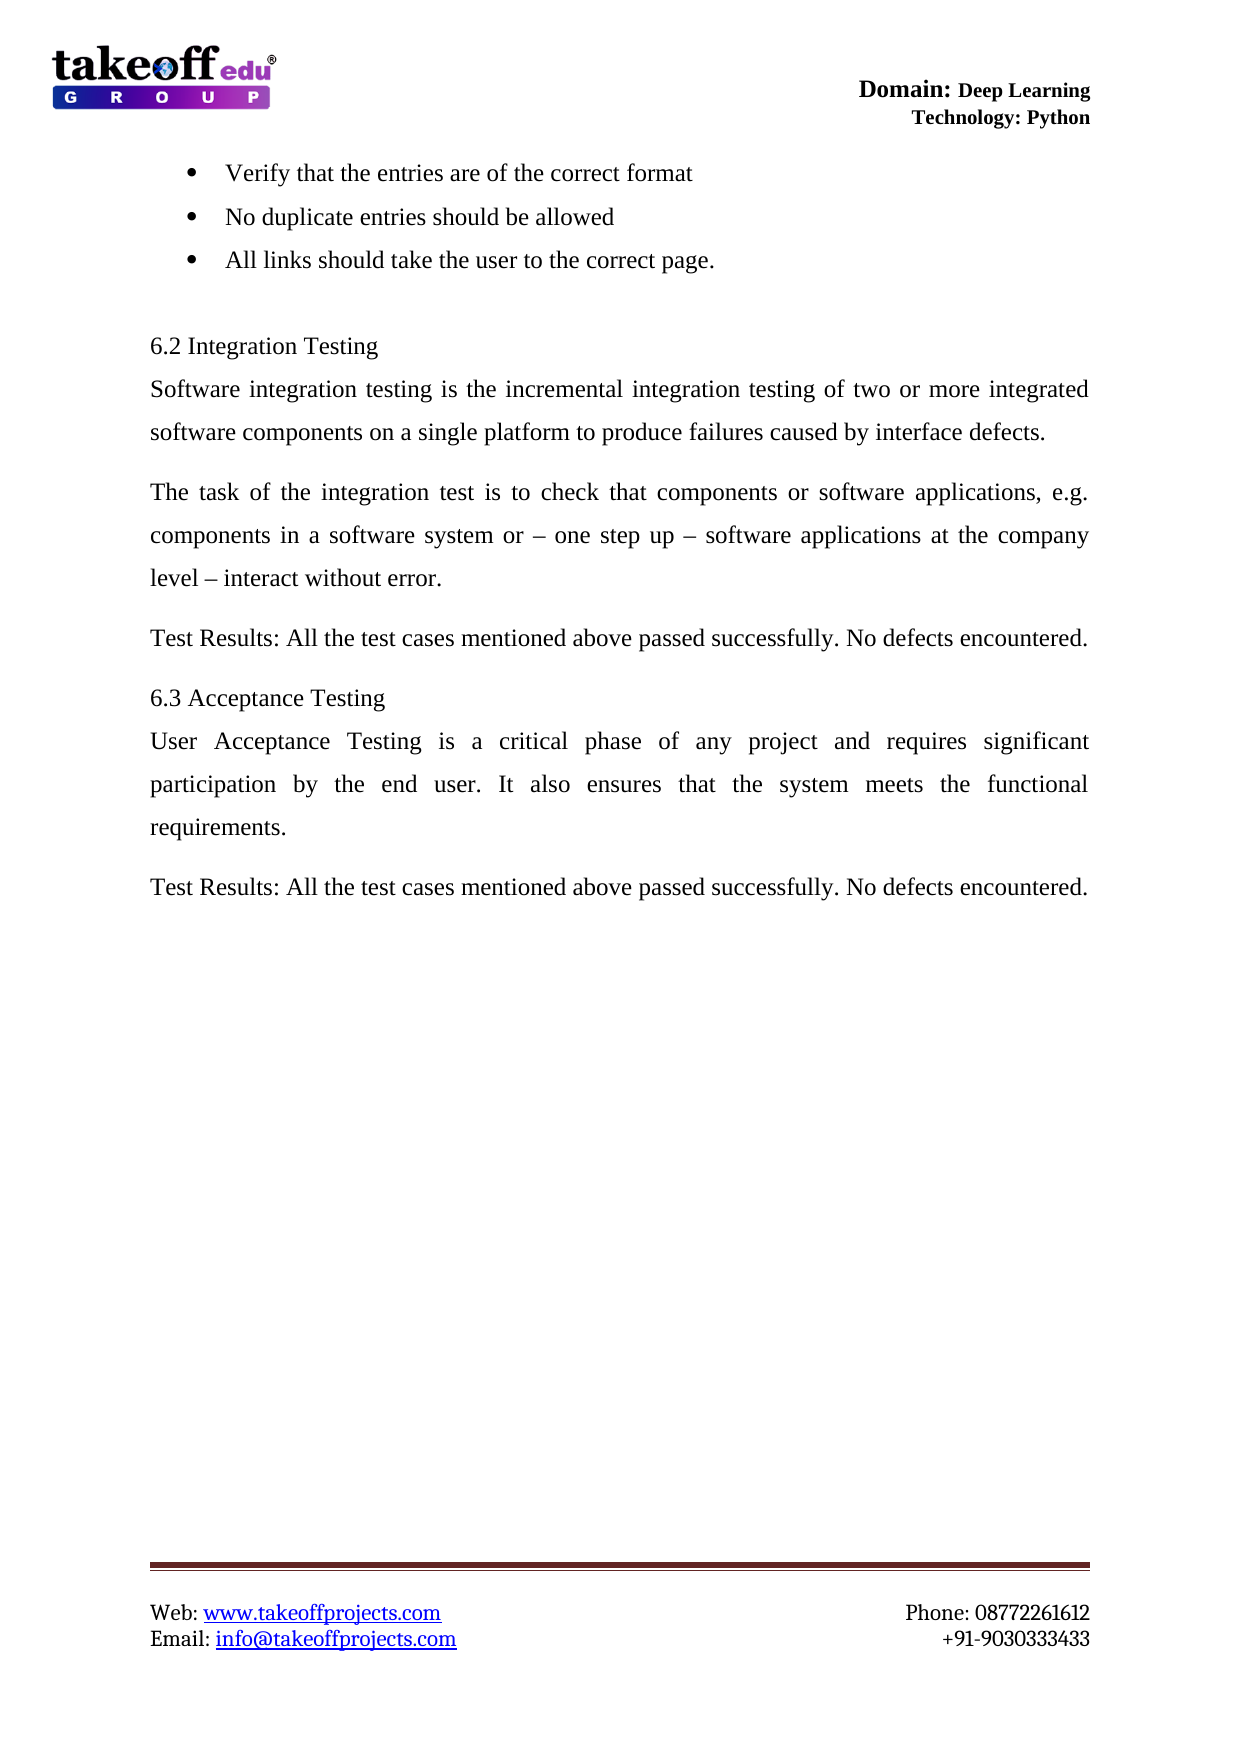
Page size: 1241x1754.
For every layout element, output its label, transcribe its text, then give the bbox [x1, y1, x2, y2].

text Test Results: All the test cases mentioned above passed successfully. No defects encountered. [150, 872, 1090, 901]
list All links should take the user to the correct page. [187, 245, 1090, 273]
picture [49, 41, 279, 118]
text User Acceptance Testing is a critical phase of any project and requires significant participation by the end user. It also ensures that the system meets the functional requirements. [150, 726, 1090, 841]
text Test Results: All the test cases mentioned above passed successfully. No defects encountered. [150, 623, 1090, 652]
subtitle 6.3 Acceptance Testing [150, 683, 1090, 712]
list Verify that the entries are of the correct format [187, 158, 1090, 187]
list No duplicate entries should be allowed [187, 202, 1090, 230]
subtitle 6.2 Integration Testing [150, 331, 1090, 360]
text The task of the integration test is to check that components or software applications, e.g. components in a software system or – one step up – software applications at the company level – interact without error. [150, 477, 1090, 592]
text Software integration testing is the incremental integration testing of two or more integrated software components on a single platform to produce failures caused by interface defects. [150, 374, 1090, 446]
